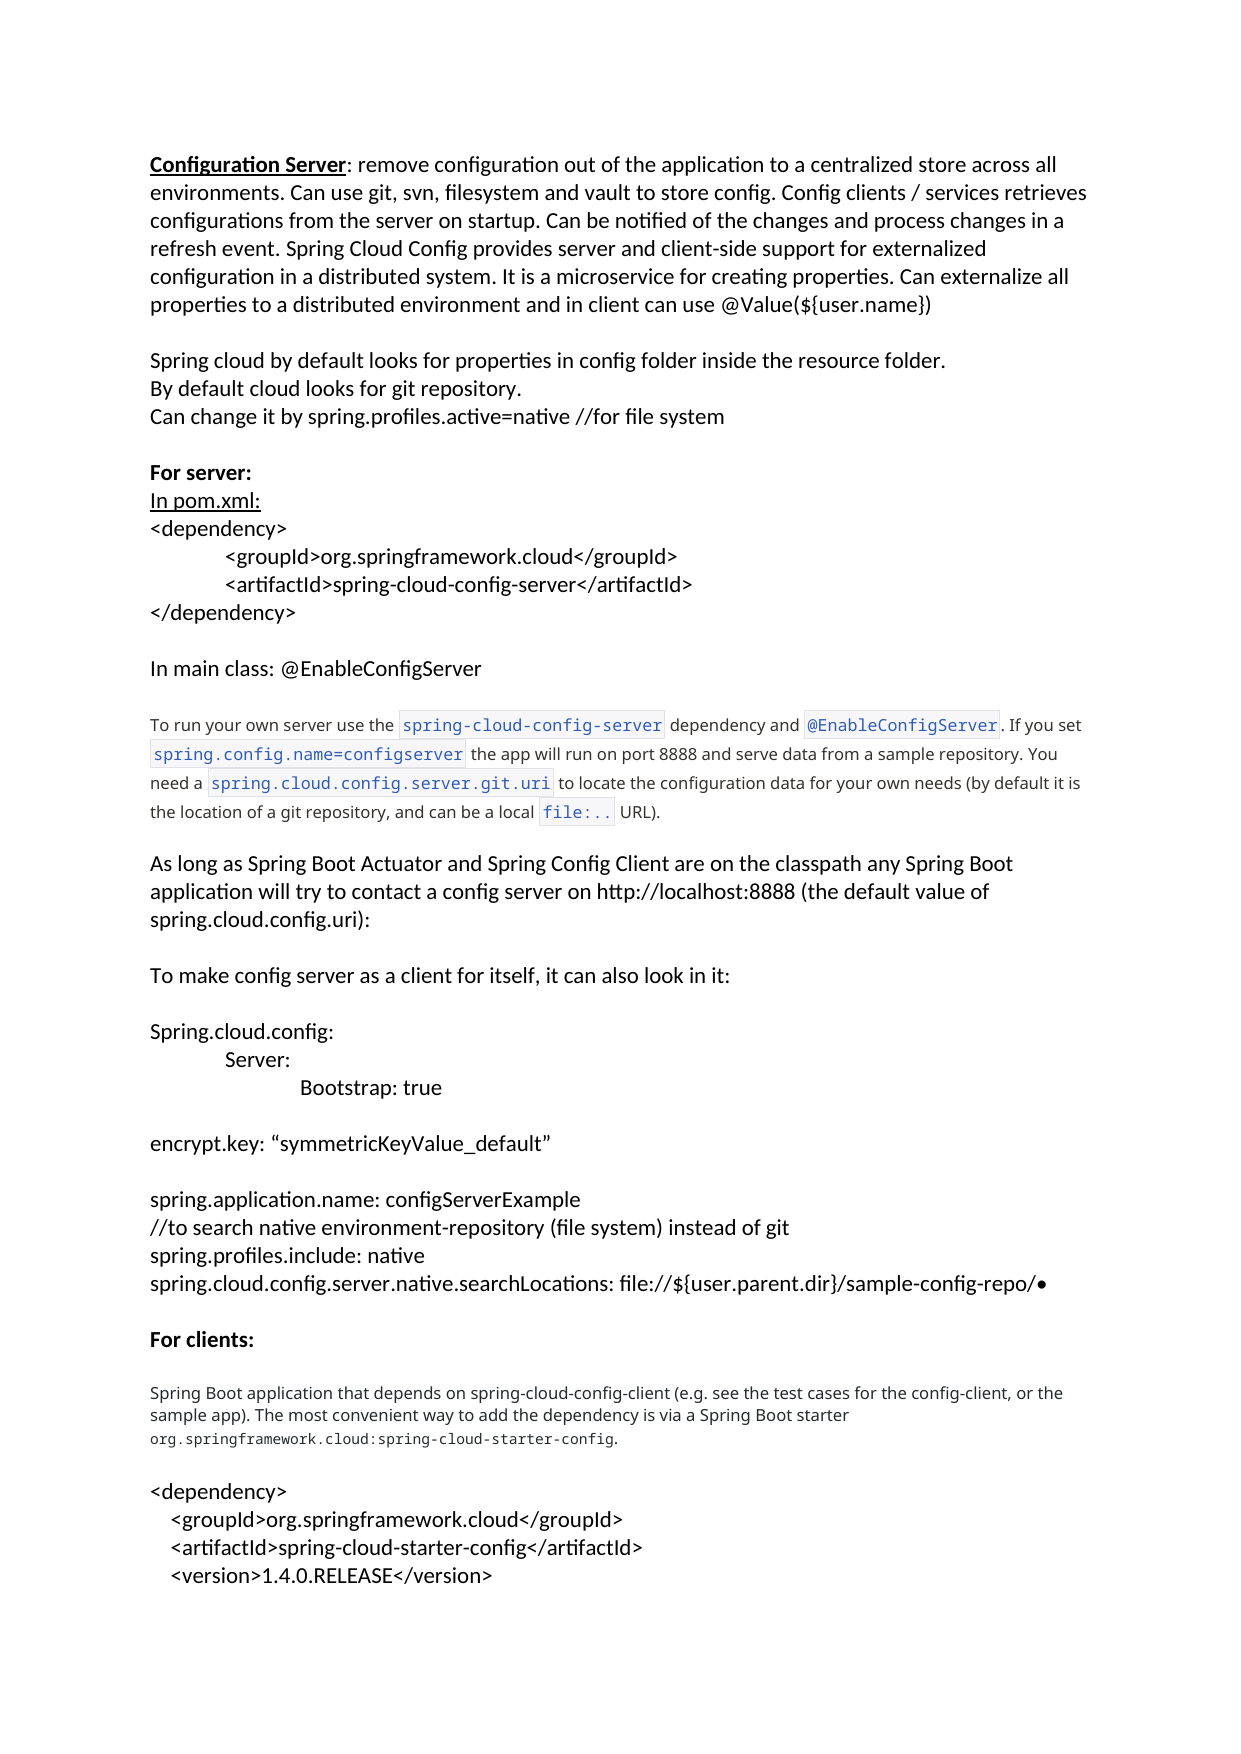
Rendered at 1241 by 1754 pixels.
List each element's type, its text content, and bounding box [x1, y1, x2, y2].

text By default cloud looks for git repository. [150, 374, 1090, 402]
text //to search native environment-repository (file system) instead of git [150, 1213, 1090, 1241]
text Bootstrap: true [150, 1073, 1090, 1101]
text spring.cloud.config.server.native.searchLocations: file://${user.parent.dir}/sample-config-repo/• [150, 1269, 1090, 1297]
text Can change it by spring.profiles.active=native //for file system [150, 402, 1090, 430]
text <artifactId>spring-cloud-starter-config</artifactId> [150, 1533, 1090, 1562]
text spring.profiles.include: native [150, 1241, 1090, 1269]
text <groupId>org.springframework.cloud</groupId> [150, 1506, 1090, 1533]
text <version>1.4.0.RELEASE</version> [150, 1562, 1090, 1589]
text spring.application.name: configServerExample [150, 1185, 1090, 1213]
text In pom.xml: [150, 486, 1090, 514]
text Spring Boot application that depends on spring-cloud-config-client (e.g. see the test cases for the config-client, or the sample app). The most convenient way to add the dependency is via a Spring Boot starter org.springframework.cloud:spring-cloud-starter-config. [150, 1381, 1090, 1449]
text To make config server as a client for itself, it can also look in it: [150, 961, 1090, 989]
text To run your own server use the spring-cloud-config-server dependency and @EnableConfigServer. If you set spring.config.name=configserver the app will run on port 8888 and serve data from a sample repository. You need a spring.cloud.config.server.git.uri to locate the configuration data for your own needs (by default it is the location of a git repository, and can be a local file:.. URL). [466, 710, 1090, 826]
text encrypt.key: “symmetricKeyValue_default” [150, 1129, 1090, 1157]
text Spring.cloud.config: [150, 1017, 1090, 1045]
text In main class: @EnableConfigServer [150, 654, 1090, 682]
text <groupId>org.springframework.cloud</groupId> [150, 542, 1090, 570]
text Configuration Server: remove configuration out of the application to a centralized store across all environments. Can use git, svn, filesystem and vault to store config. Config clients / services retrieves configurations from the server on startup. Can be notified of the changes and process changes in a refresh event. Spring Cloud Config provides server and client-side support for externalized configuration in a distributed system. It is a microservice for creating properties. Can externalize all properties to a distributed environment and in client can use @Value(${user.name}) [150, 150, 1090, 318]
text <dependency> [150, 514, 1090, 542]
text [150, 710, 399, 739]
text For server: [150, 458, 1090, 486]
text Server: [150, 1045, 1090, 1073]
text As long as Spring Boot Actuator and Spring Config Client are on the classpath any Spring Boot application will try to contact a config server on http://localhost:8888 (the default value of spring.cloud.config.uri): [150, 849, 1090, 933]
text Spring cloud by default looks for properties in config folder inside the resource folder. [150, 346, 1090, 374]
text For clients: [150, 1325, 1090, 1353]
text <dependency> [150, 1477, 1090, 1506]
text </dependency> [150, 598, 1090, 626]
text <artifactId>spring-cloud-config-server</artifactId> [150, 570, 1090, 598]
